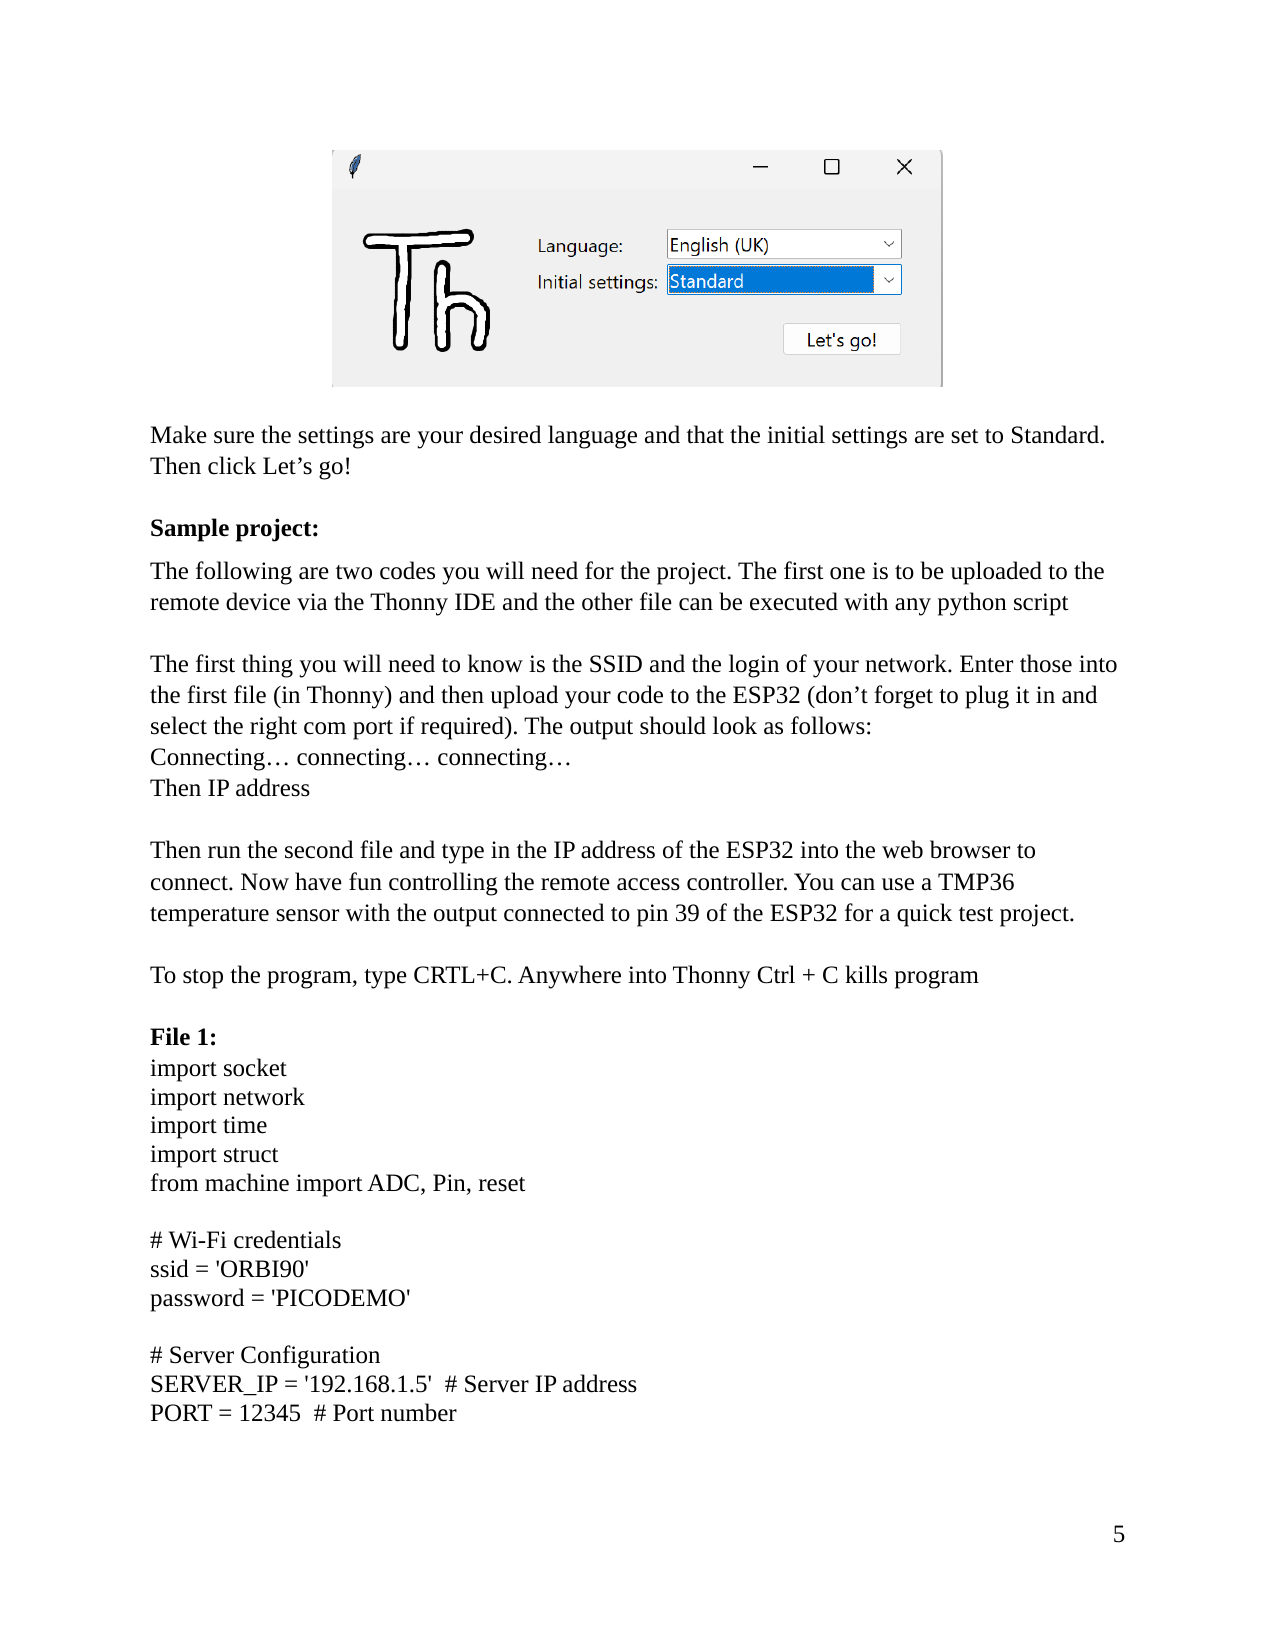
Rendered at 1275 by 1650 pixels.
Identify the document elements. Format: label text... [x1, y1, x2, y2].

text Make sure the settings are your desired language and that the initial settings are set to Standard. Then click Let’s go! [150, 420, 1125, 480]
text To stop the program, type CRTL+C. Anywhere into Thonny Ctrl + C kills program [150, 960, 1125, 988]
text Then IP address [150, 773, 1125, 802]
text Then run the second file and type in the IP address of the ESP32 into the web browser to connect. Now have fun controlling the remote access controller. You can use a TMP36 temperature sensor with the output connected to pin 39 of the ESP32 for a quick test project. [150, 836, 1125, 926]
text The first thing you will need to know is the SSID and the login of your network. Enter those into the first file (in Thonny) and then upload your code to the ESP32 (don’t forget to plug it in and select the right com port if required). The output should look as follows: [150, 649, 1125, 740]
text Connecting… connecting… connecting… [150, 742, 1125, 771]
text Sample project: [150, 513, 1125, 542]
text # Server Configuration SERVER_IP = '192.168.1.5' # Server IP address PORT = 12345 # Port number [150, 1340, 1125, 1427]
text # Wi-Fi credentials ssid = 'ORBI90' password = 'PICODEMO' [150, 1225, 1125, 1312]
text The following are two codes you will need for the project. The first one is to be uploaded to the remote device via the Thonny IDE and the other file can be executed with any python script [150, 556, 1125, 616]
text File 1: [150, 1022, 1125, 1051]
picture [332, 150, 943, 387]
text import socket import network import time import struct from machine import ADC, Pin, reset [150, 1053, 1125, 1197]
